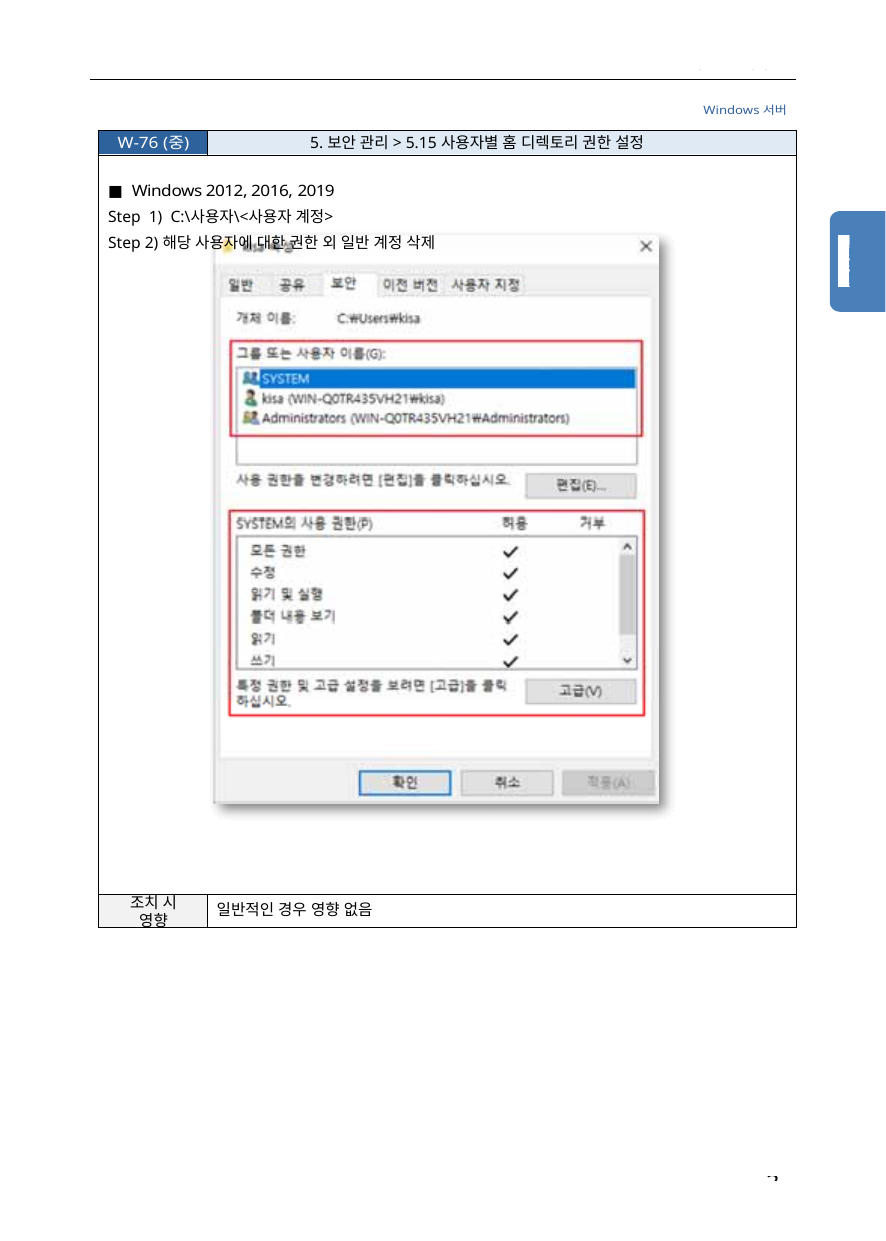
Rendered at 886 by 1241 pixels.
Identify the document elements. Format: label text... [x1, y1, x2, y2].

picture [210, 231, 676, 821]
list Windows 서버 [649, 102, 787, 118]
picture [838, 235, 850, 287]
